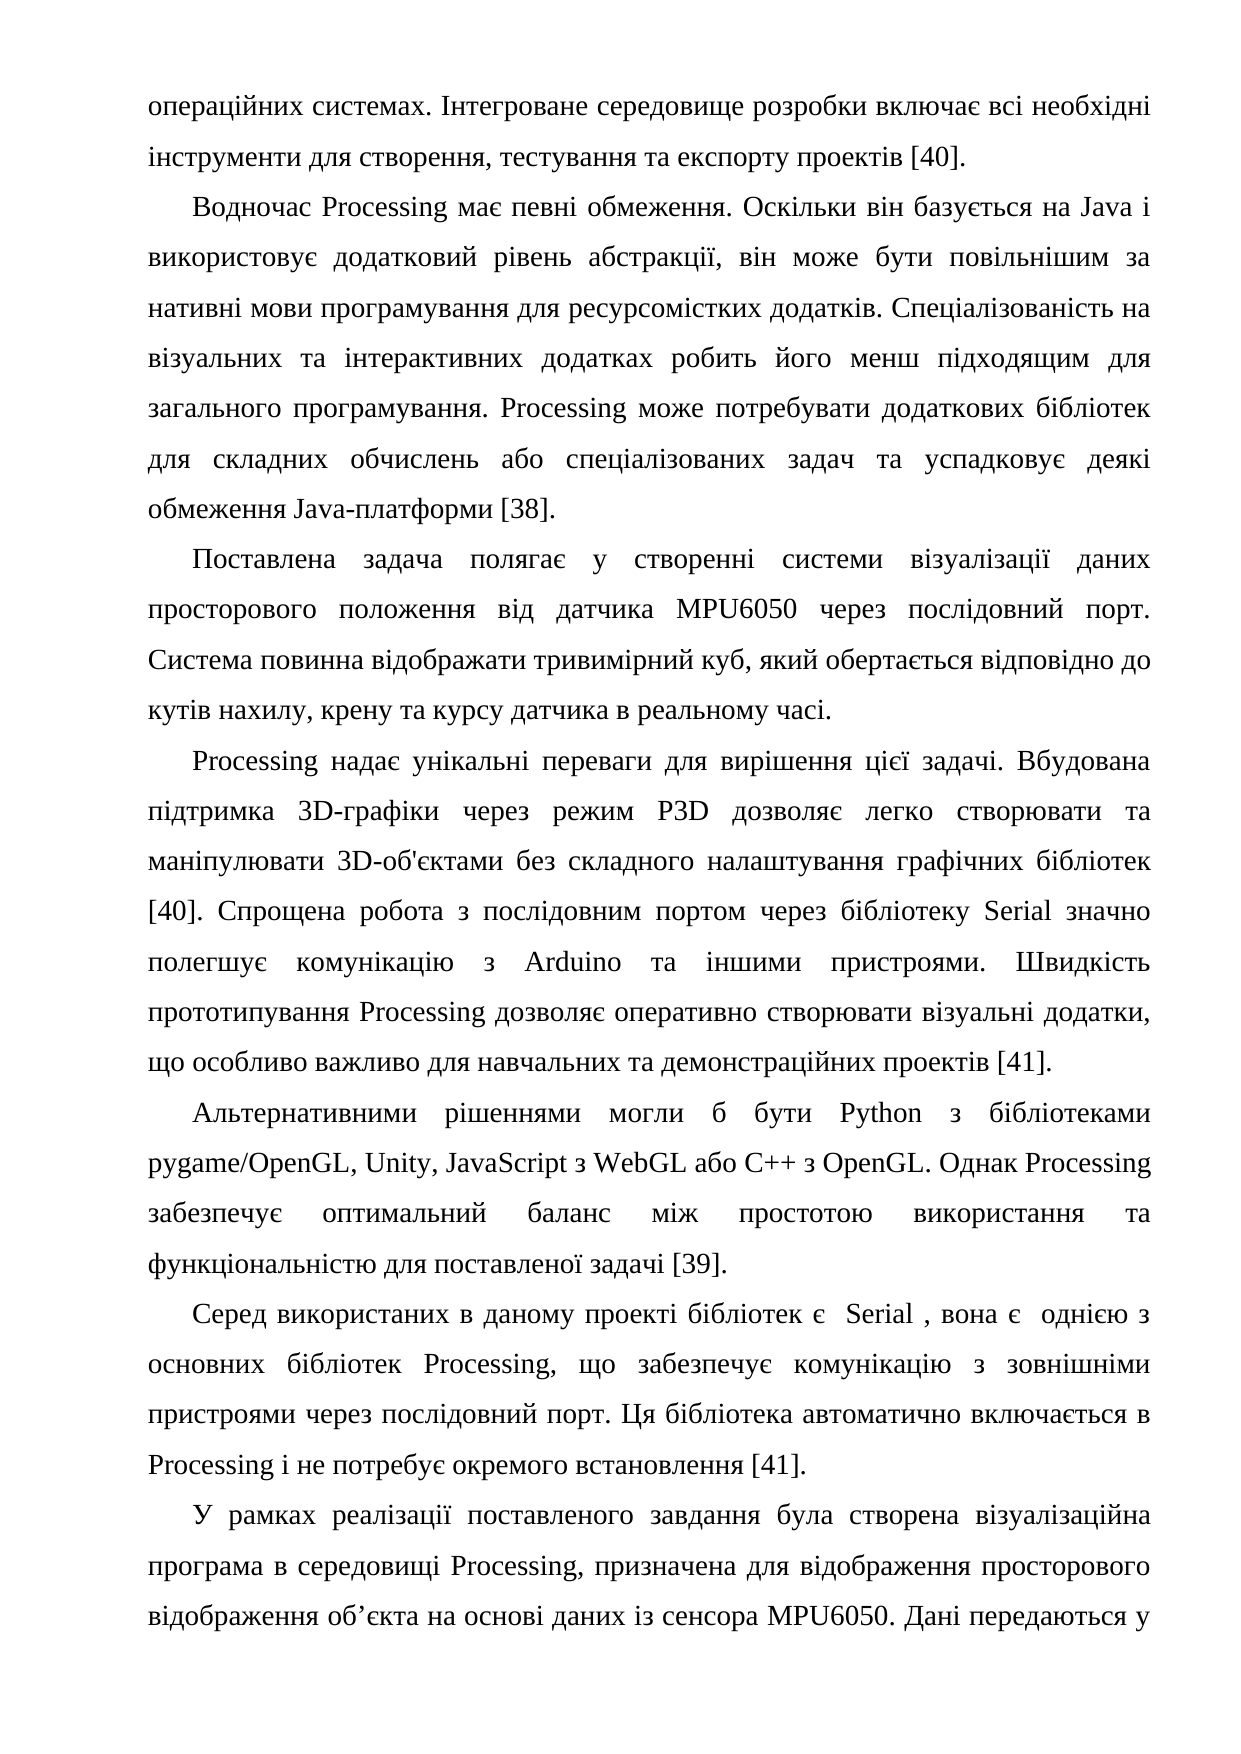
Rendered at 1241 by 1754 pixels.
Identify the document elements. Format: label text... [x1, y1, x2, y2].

text Processing надає унікальні переваги для вирішення цієї задачі. Вбудована підтримка 3D-графіки через режим P3D дозволяє легко створювати та маніпулювати 3D-об'єктами без складного налаштування графічних бібліотек [40]. Спрощена робота з послідовним портом через бібліотеку Serial значно полегшує комунікацію з Arduino та іншими пристроями. Швидкість прототипування Processing дозволяє оперативно створювати візуальні додатки, що особливо важливо для навчальних та демонстраційних проектів [41]. [148, 743, 1152, 1078]
text Серед використаних в даному проекті бібліотек є Serial , вона є однією з основних бібліотек Processing, що забезпечує комунікацію з зовнішніми пристроями через послідовний порт. Ця бібліотека автоматично включається в Processing і не потребує окремого встановлення [41]. [148, 1296, 1152, 1481]
text Поставлена задача полягає у створенні системи візуалізації даних просторового положення від датчика MPU6050 через послідовний порт. Система повинна відображати тривимірний куб, який обертається відповідно до кутів нахилу, крену та курсу датчика в реальному часі. [148, 541, 1152, 726]
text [148, 88, 1152, 172]
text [148, 1497, 1152, 1631]
text Водночас Processing має певні обмеження. Оскільки він базується на Java і використовує додатковий рівень абстракції, він може бути повільнішим за нативні мови програмування для ресурсомістких додатків. Спеціалізованість на візуальних та інтерактивних додатках робить його менш підходящим для загального програмування. Processing може потребувати додаткових бібліотек для складних обчислень або спеціалізованих задач та успадковує деякі обмеження Java-платформи [38]. [148, 189, 1152, 524]
text Альтернативними рішеннями могли б бути Python з бібліотеками pygame/OpenGL, Unity, JavaScript з WebGL або C++ з OpenGL. Однак Processing забезпечує оптимальний баланс між простотою використання та функціональністю для поставленої задачі [39]. [148, 1095, 1152, 1279]
